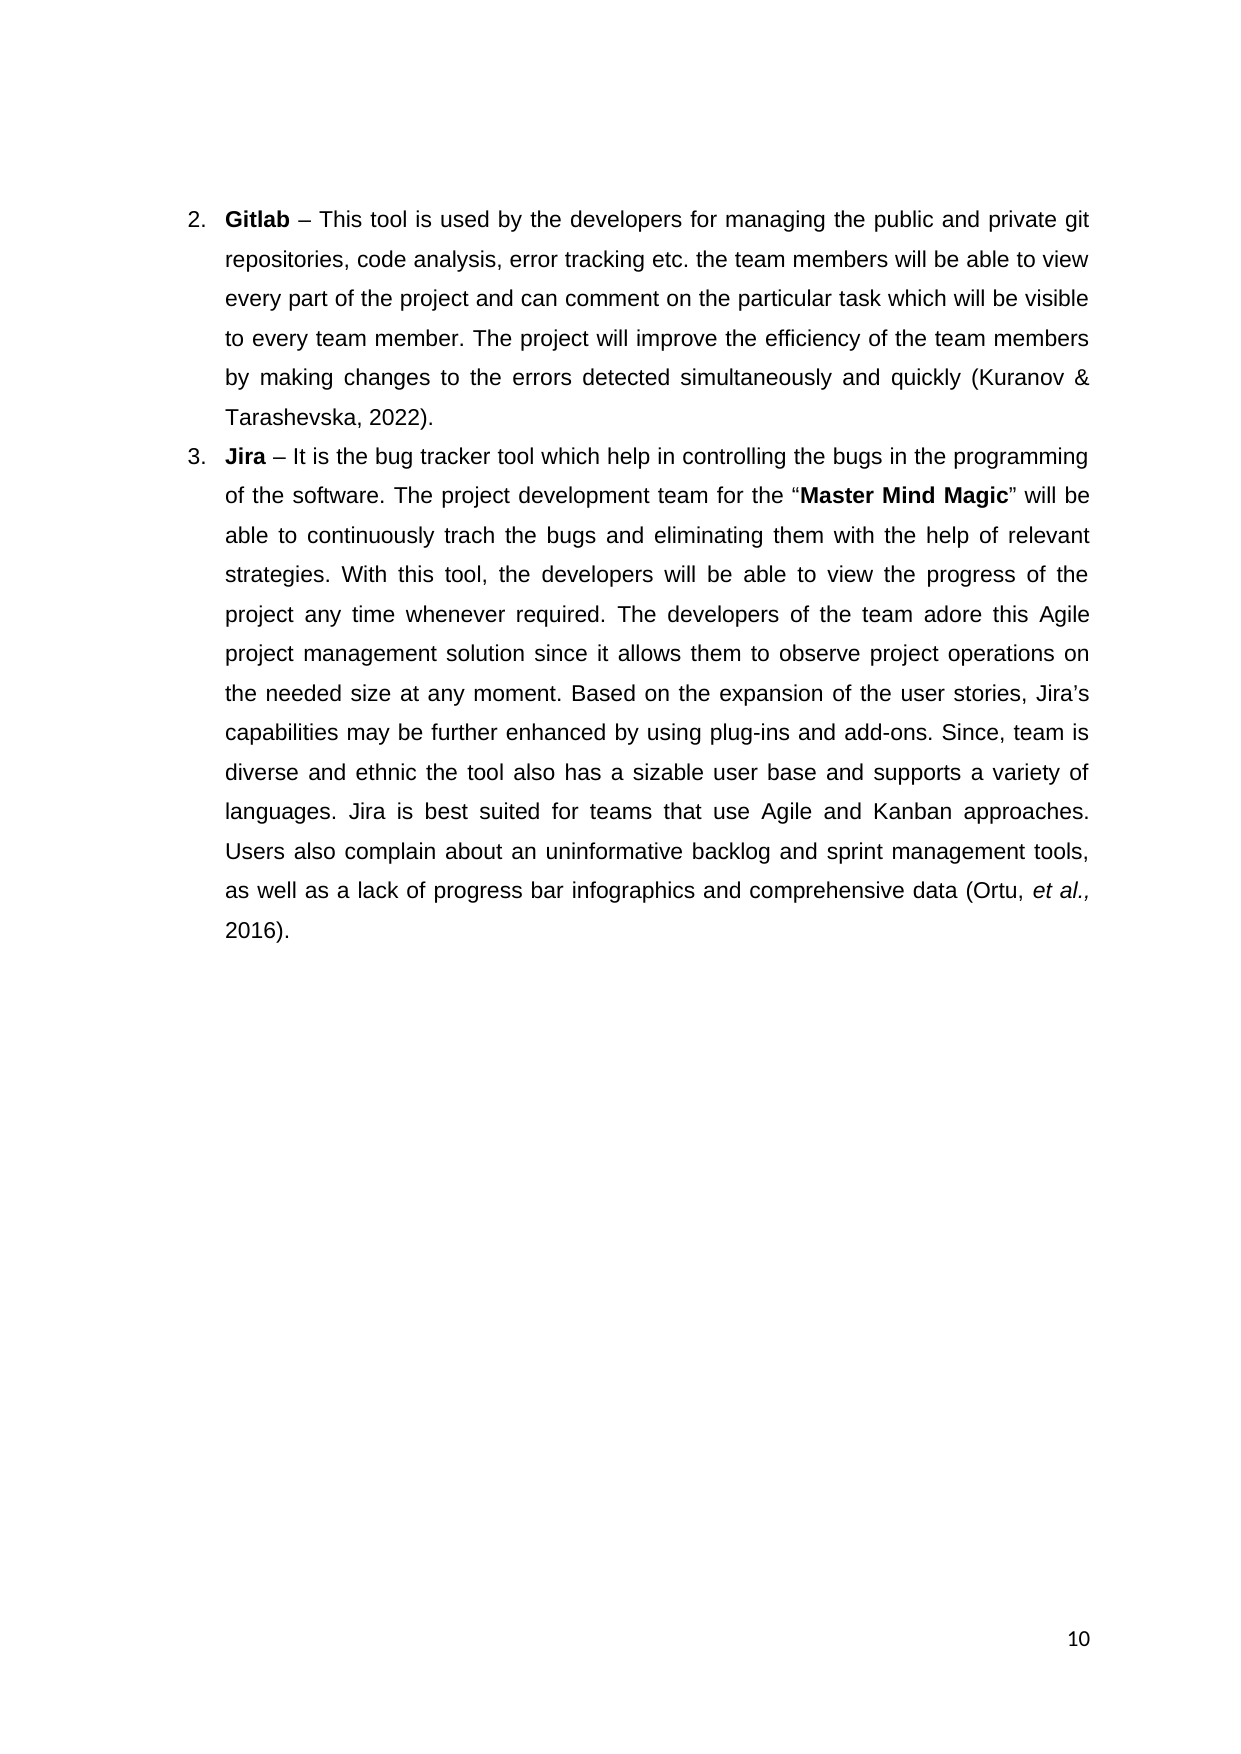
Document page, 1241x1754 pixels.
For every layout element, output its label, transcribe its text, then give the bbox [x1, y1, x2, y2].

list Gitlab – This tool is used by the developers for managing the public and private git repositories, code analysis, error tracking etc. the team members will be able to view every part of the project and can comment on the particular task which will be visible to every team member. The project will improve the efficiency of the team members by making changes to the errors detected simultaneously and quickly (Kuranov & Tarashevska, 2022). [187, 206, 1090, 430]
list Jira – It is the bug tracker tool which help in controlling the bugs in the programming of the software. The project development team for the “Master Mind Magic” will be able to continuously trach the bugs and eliminating them with the help of relevant strategies. With this tool, the developers will be able to view the progress of the project any time whenever required. The developers of the team adore this Agile project management solution since it allows them to observe project operations on the needed size at any moment. Based on the expansion of the user stories, Jira’s capabilities may be further enhanced by using plug-ins and add-ons. Since, team is diverse and ethnic the tool also has a sizable user base and supports a variety of languages. Jira is best suited for teams that use Agile and Kanban approaches. Users also complain about an uninformative backlog and sprint management tools, as well as a lack of progress bar infographics and comprehensive data (Ortu, et al., 2016). [187, 443, 1090, 943]
